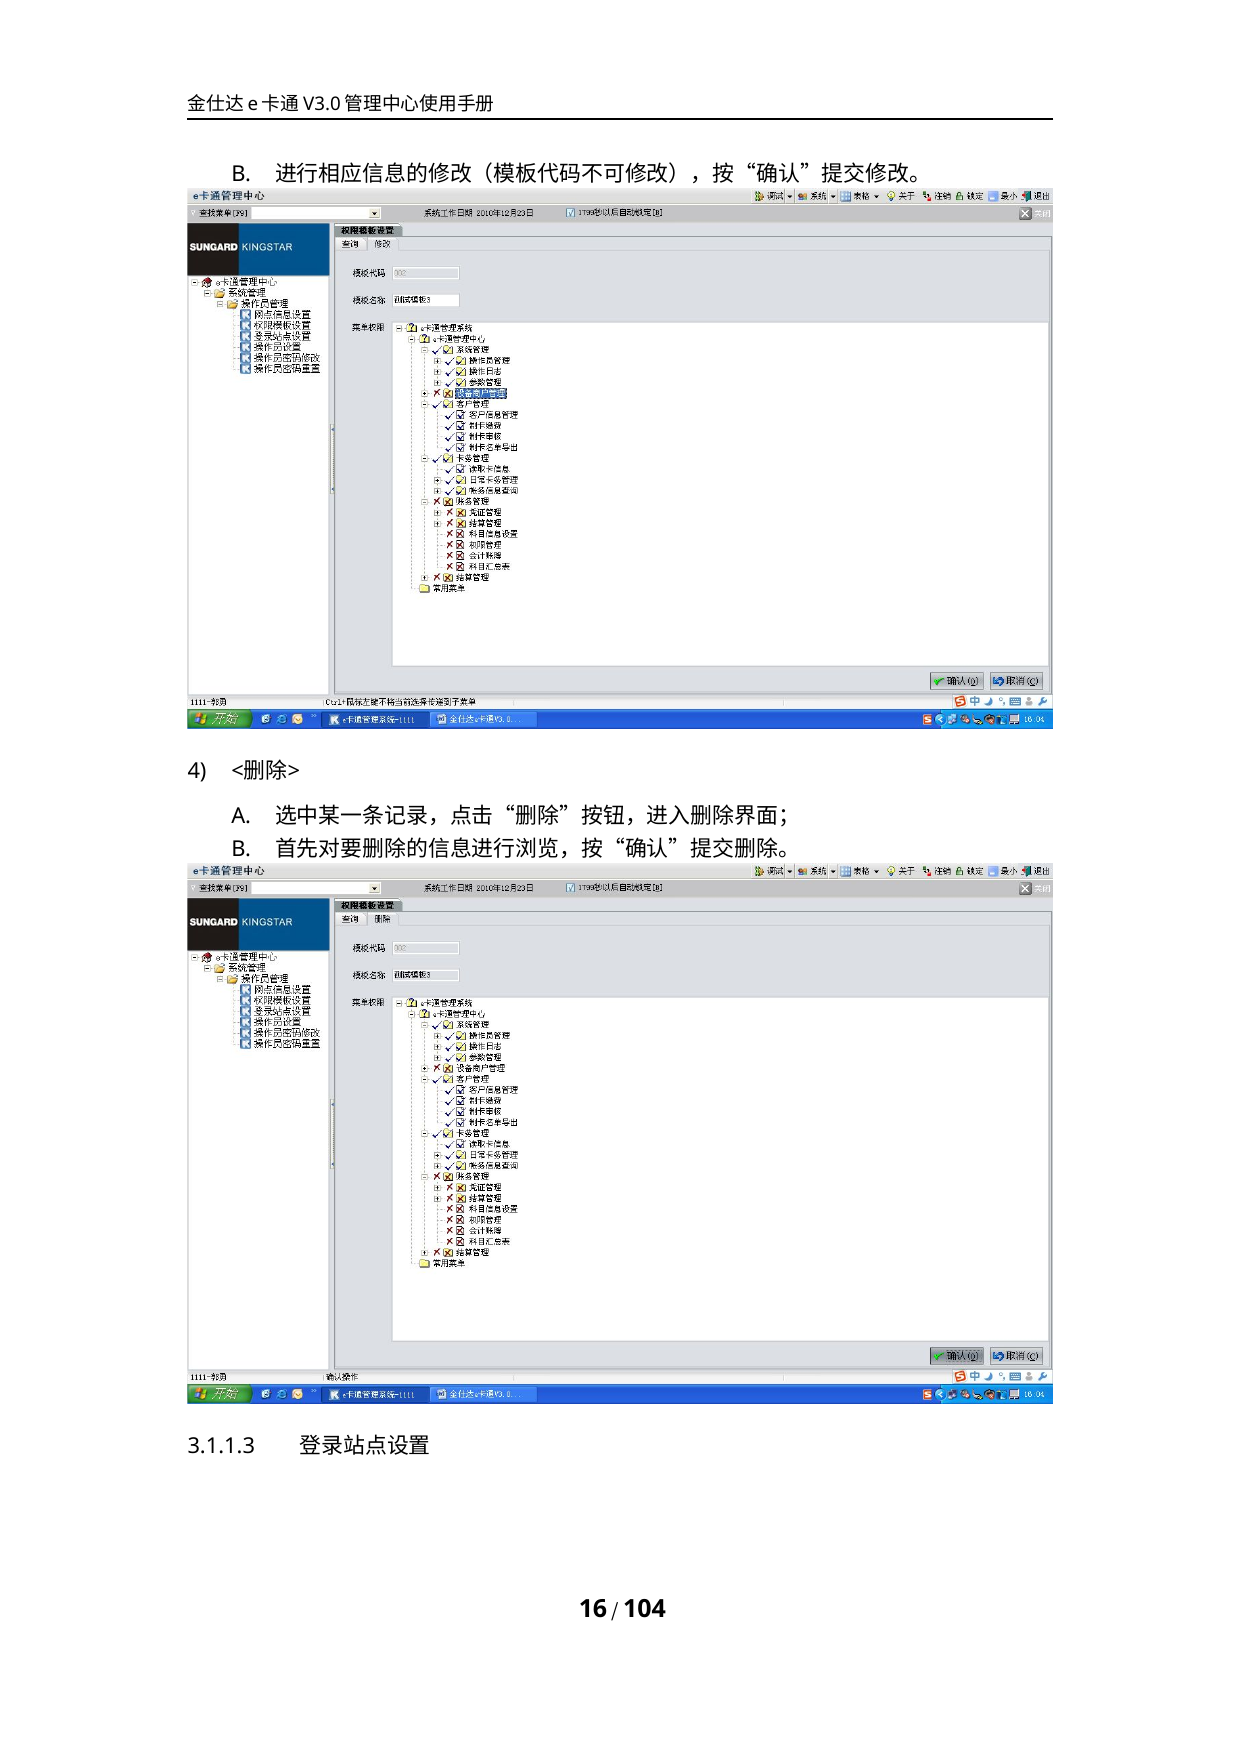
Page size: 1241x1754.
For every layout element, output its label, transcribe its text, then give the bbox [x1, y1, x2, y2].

list 选中某一条记录，点击“删除”按钮，进入删除界面； [231, 798, 1053, 831]
list <删除> [187, 753, 1053, 786]
list 首先对要删除的信息进行浏览，按“确认”提交删除。 [231, 831, 1053, 863]
picture [187, 188, 1053, 729]
list 登录站点设置 [187, 1428, 1053, 1461]
picture [187, 863, 1053, 1404]
list 进行相应信息的修改（模板代码不可修改），按“确认”提交修改。 [231, 156, 1053, 188]
